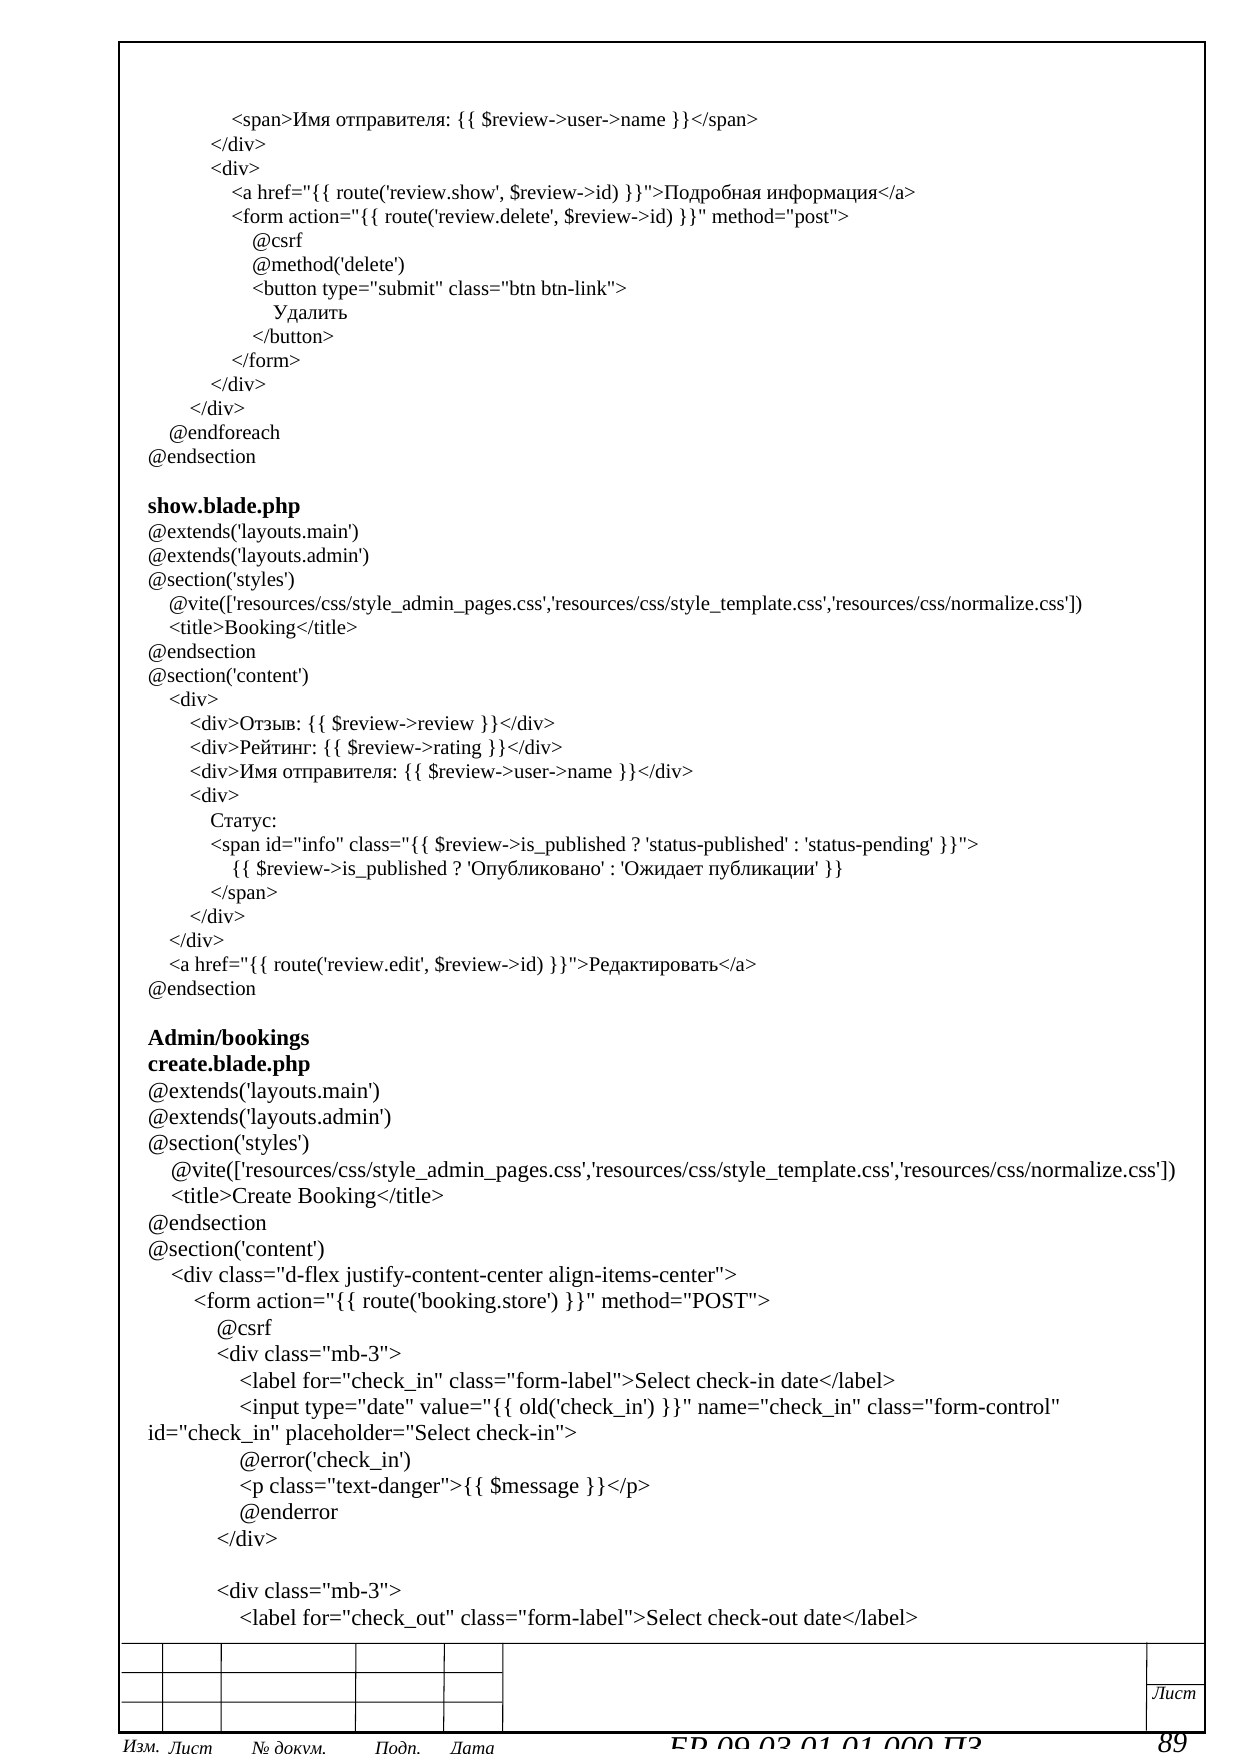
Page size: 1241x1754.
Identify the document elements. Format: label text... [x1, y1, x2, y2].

text @csrf [148, 1314, 1181, 1340]
text Admin/bookings [148, 1024, 1181, 1050]
text @section('content') [148, 663, 1181, 687]
text @vite(['resources/css/style_admin_pages.css','resources/css/style_template.css','resources/css/normalize.css']) [148, 1156, 1181, 1182]
text </div> [148, 396, 1181, 420]
text <button type="submit" class="btn btn-link"> [148, 276, 1181, 300]
text <div> [148, 783, 1181, 807]
text <div class="d-flex justify-content-center align-items-center"> [148, 1261, 1181, 1288]
text <a href="{{ route('review.edit', $review->id) }}">Редактировать</a> [148, 952, 1181, 976]
text </form> [148, 348, 1181, 372]
text show.blade.php [148, 492, 1181, 519]
text <div> [148, 687, 1181, 711]
text <form action="{{ route('booking.store') }}" method="POST"> [148, 1288, 1181, 1314]
text Статус: [148, 807, 1181, 832]
text <title>Booking</title> [148, 615, 1181, 639]
text <div>Имя отправителя: {{ $review->user->name }}</div> [148, 759, 1181, 783]
text {{ $review->is_published ? 'Опубликовано' : 'Ожидает публикации' }} [148, 856, 1181, 880]
text </div> [148, 928, 1181, 952]
text <input type="date" value="{{ old('check_in') }}" name="check_in" class="form-control" id="check_in" placeholder="Select check-in"> [148, 1393, 1181, 1446]
text <div>Отзыв: {{ $review->review }}</div> [148, 711, 1181, 735]
text <div class="mb-3"> [148, 1577, 1181, 1604]
text <form action="{{ route('review.delete', $review->id) }}" method="post"> [148, 204, 1181, 228]
text @section('styles') [148, 567, 1181, 591]
text <span id="info" class="{{ $review->is_published ? 'status-published' : 'status-pending' }}"> [148, 832, 1181, 856]
text @method('delete') [148, 252, 1181, 276]
text @endsection [148, 444, 1181, 468]
text @extends('layouts.main') [148, 1077, 1181, 1103]
text </button> [148, 324, 1181, 348]
text <a href="{{ route('review.show', $review->id) }}">Подробная информация</a> [148, 179, 1181, 204]
text @enderror [148, 1498, 1181, 1525]
text <div class="mb-3"> [148, 1340, 1181, 1367]
text @extends('layouts.main') [148, 519, 1181, 543]
text <p class="text-danger">{{ $message }}</p> [148, 1472, 1181, 1498]
text @endforeach [148, 420, 1181, 444]
text @extends('layouts.admin') [148, 1103, 1181, 1129]
text <div> [148, 156, 1181, 179]
text </div> [148, 904, 1181, 928]
text @section('styles') [148, 1129, 1181, 1156]
text @csrf [148, 228, 1181, 252]
text @vite(['resources/css/style_admin_pages.css','resources/css/style_template.css','resources/css/normalize.css']) [148, 591, 1181, 615]
text @error('check_in') [148, 1446, 1181, 1472]
text <label for="check_in" class="form-label">Select check-in date</label> [148, 1367, 1181, 1393]
text Удалить [148, 300, 1181, 324]
text <title>Create Booking</title> [148, 1182, 1181, 1208]
text </div> [148, 372, 1181, 396]
text <span>Имя отправителя: {{ $review->user->name }}</span> [148, 107, 1181, 131]
text create.blade.php [148, 1050, 1181, 1077]
text </div> [148, 1525, 1181, 1551]
text </span> [148, 880, 1181, 904]
text <div>Рейтинг: {{ $review->rating }}</div> [148, 735, 1181, 759]
text @endsection [148, 1208, 1181, 1235]
text @endsection [148, 639, 1181, 663]
text @extends('layouts.admin') [148, 543, 1181, 567]
text @endsection [148, 976, 1181, 1000]
text </div> [148, 131, 1181, 156]
text <label for="check_out" class="form-label">Select check-out date</label> [148, 1604, 1181, 1630]
text @section('content') [148, 1235, 1181, 1261]
